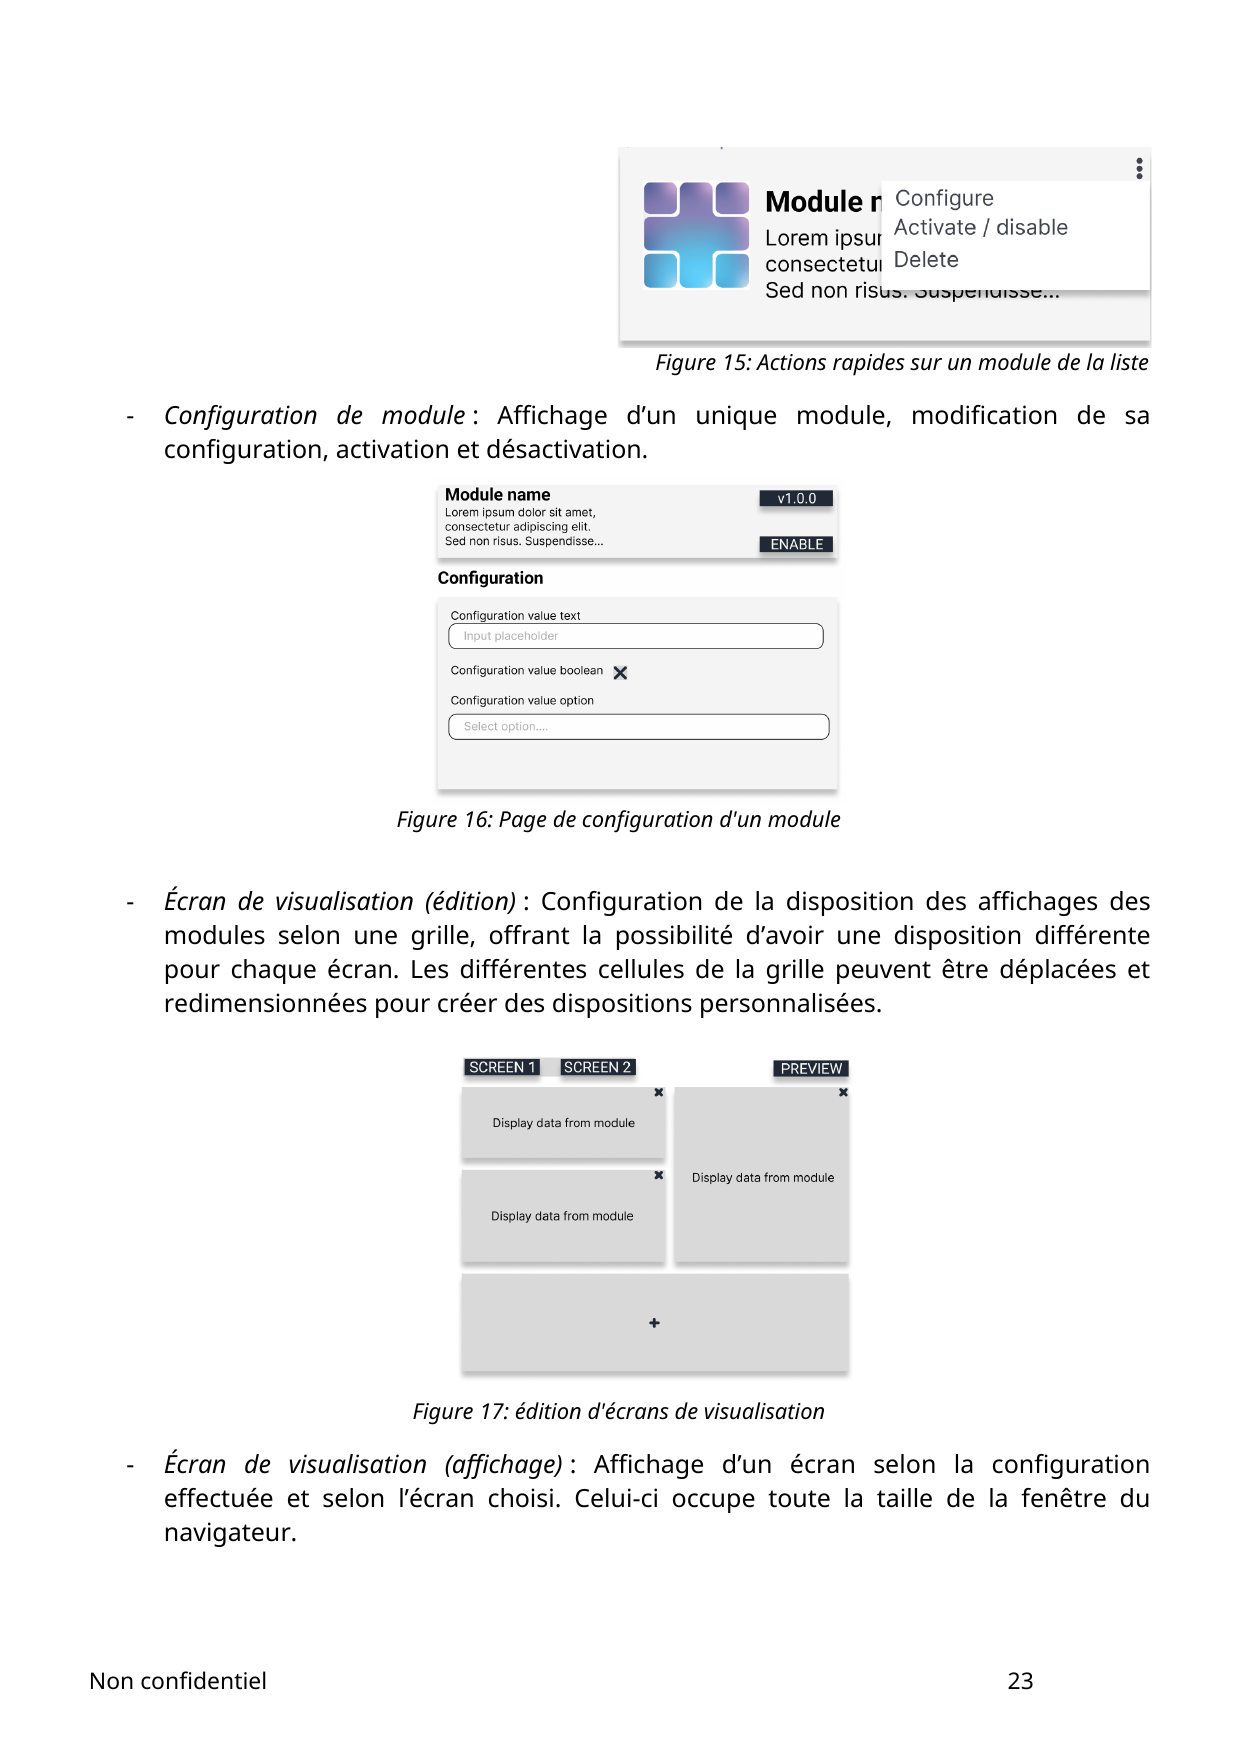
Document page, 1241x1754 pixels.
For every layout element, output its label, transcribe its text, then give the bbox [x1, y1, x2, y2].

picture [458, 1050, 857, 1384]
list Configuration de module : Affichage d’un unique module, modification de sa configuration, activation et désactivation. [126, 398, 1152, 466]
list Écran de visualisation (affichage) : Affichage d’un écran selon la configuration effectuée et selon l’écran choisi. Celui-ci occupe toute la taille de la fenêtre du navigateur. [126, 1447, 1152, 1549]
text Figure 15: Actions rapides sur un module de la liste [89, 347, 1152, 377]
list Écran de visualisation (édition) : Configuration de la disposition des affichages des modules selon une grille, offrant la possibilité d’avoir une disposition différente pour chaque écran. Les différentes cellules de la grille peuvent être déplacées et redimensionnées pour créer des dispositions personnalisées. [126, 883, 1152, 1019]
picture [617, 147, 1152, 348]
text Figure 17: édition d'écrans de visualisation [89, 1396, 1152, 1426]
picture [431, 478, 847, 804]
text Figure 16: Page de configuration d'un module [89, 804, 1152, 834]
